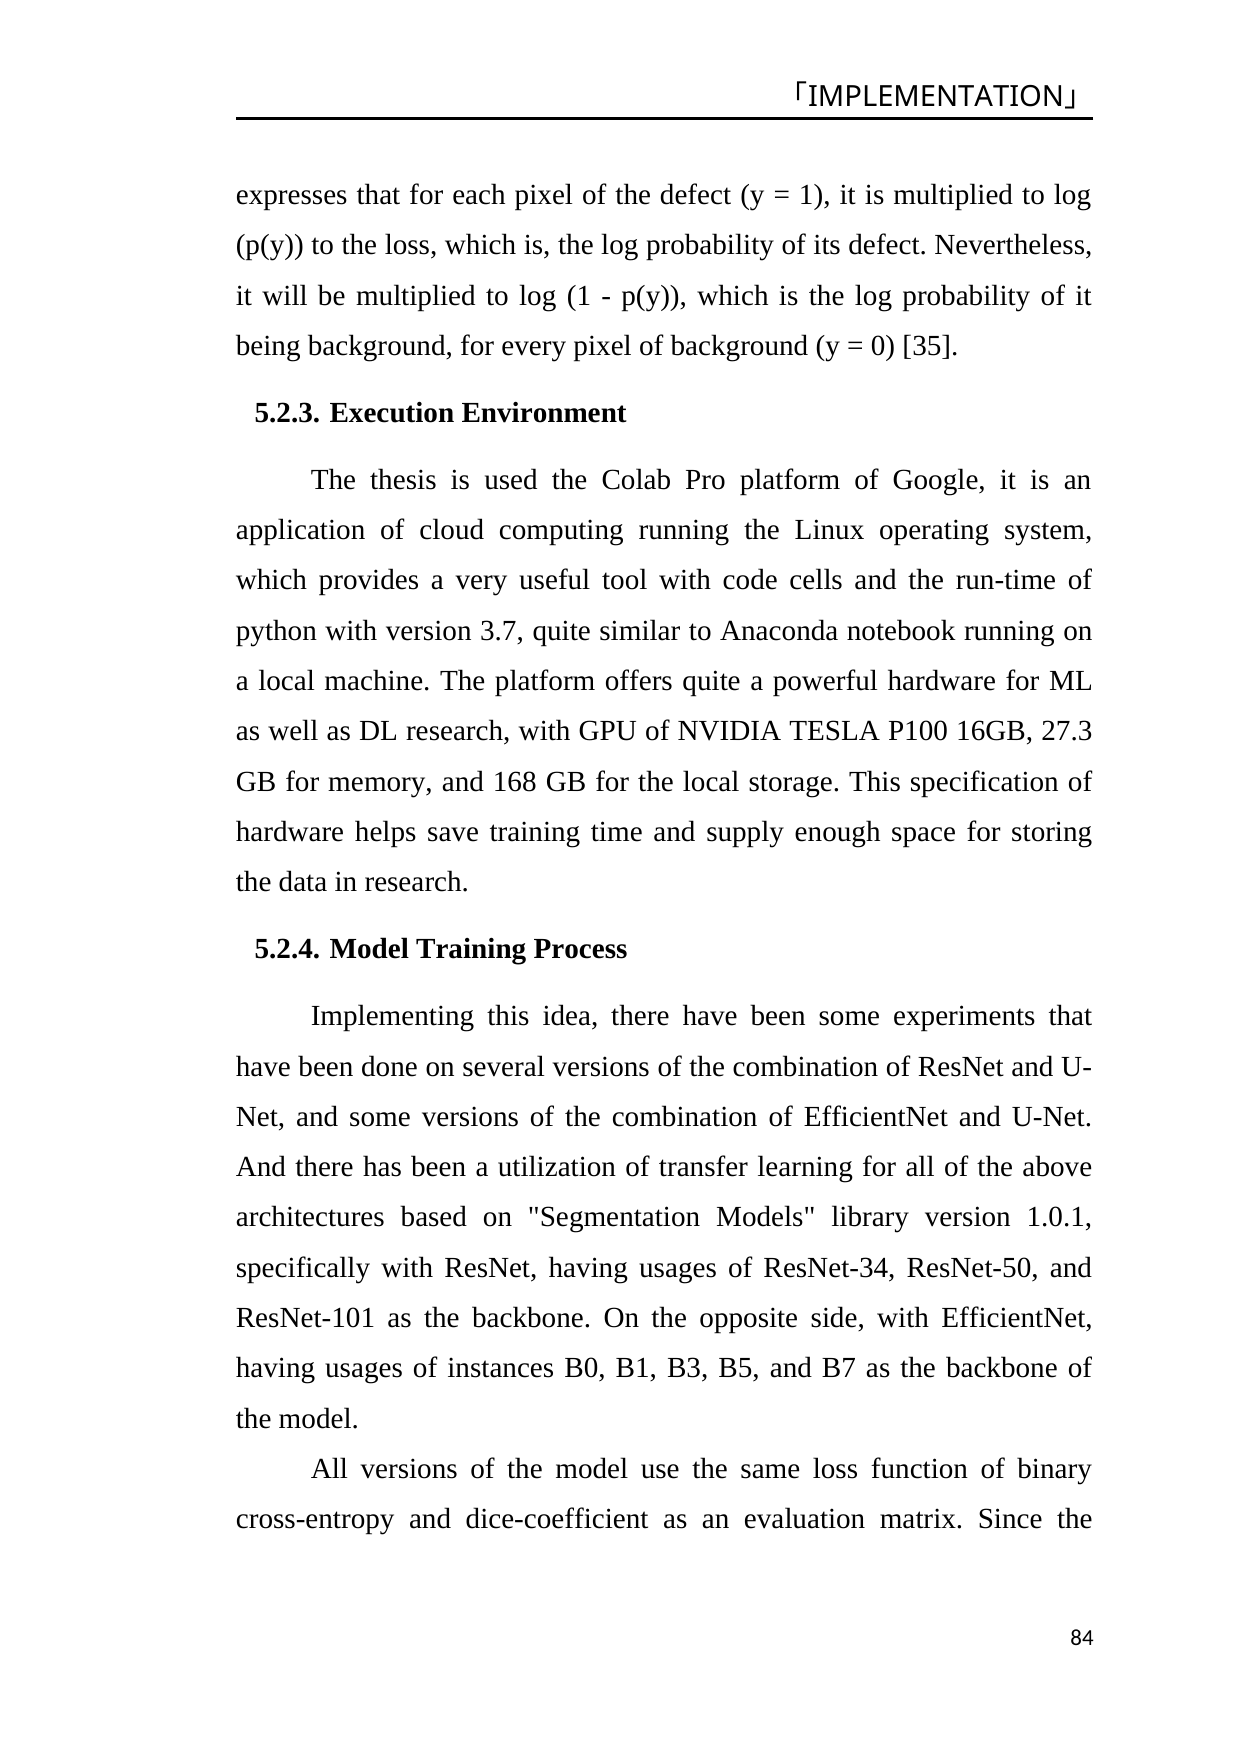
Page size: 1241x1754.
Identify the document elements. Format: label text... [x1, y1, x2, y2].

text The thesis is used the Colab Pro platform of Google, it is an application of cloud computing running the Linux operating system, which provides a very useful tool with code cells and the run-time of python with version 3.7, quite similar to Anaconda notebook running on a local machine. The platform offers quite a powerful hardware for ML as well as DL research, with GPU of NVIDIA TESLA P100 16GB, 27.3 GB for memory, and 168 GB for the local storage. This specification of hardware helps save training time and supply enough space for storing the data in research. [236, 462, 1093, 898]
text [236, 177, 1093, 361]
subtitle Execution Environment [254, 395, 1093, 428]
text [236, 1451, 1093, 1535]
subtitle Model Training Process [254, 931, 1093, 965]
text Implementing this idea, there have been some experiments that have been done on several versions of the combination of ResNet and U-Net, and some versions of the combination of EfficientNet and U-Net. And there has been a utilization of transfer learning for all of the above architectures based on "Segmentation Models" library version 1.0.1, specifically with ResNet, having usages of ResNet-34, ResNet-50, and ResNet-101 as the backbone. On the opposite side, with EfficientNet, having usages of instances B0, B1, B3, B5, and B7 as the backbone of the model. [236, 998, 1093, 1434]
